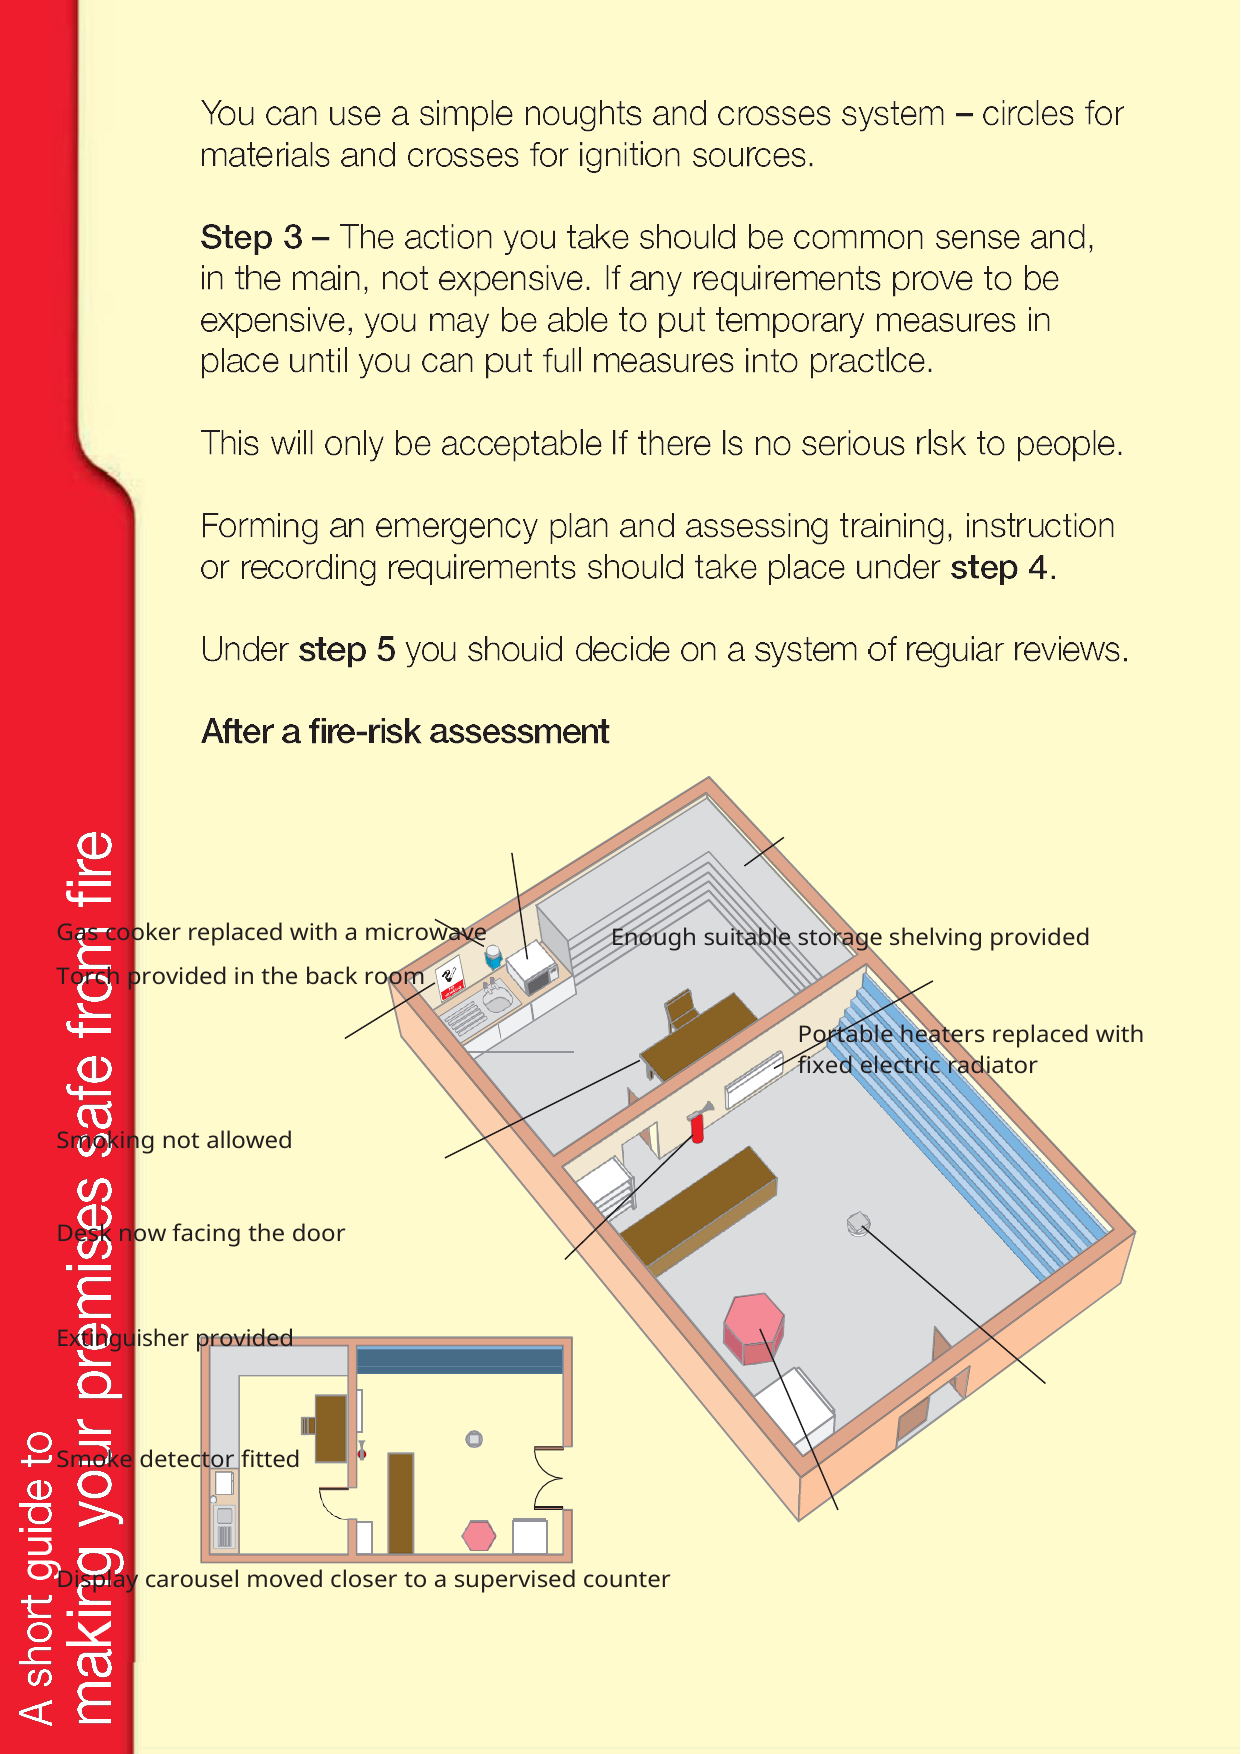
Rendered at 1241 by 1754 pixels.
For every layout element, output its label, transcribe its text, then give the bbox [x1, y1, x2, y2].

text Smoking not allowed [56, 1124, 340, 1156]
text Display carousel moved closer to a supervised counter [56, 1563, 1171, 1594]
text Enough suitable storage shelving provided [611, 921, 1171, 952]
text Extinguisher provided [56, 1322, 1171, 1354]
text Desk now facing the door [56, 1217, 1171, 1249]
text Smoke detector fitted [56, 1443, 1171, 1474]
text Portable heaters replaced with fixed electric radiator [797, 1018, 1171, 1080]
text Torch provided in the back room [56, 960, 606, 991]
picture [0, 0, 1240, 1754]
text Gas cooker replaced with a microwave [56, 916, 606, 948]
